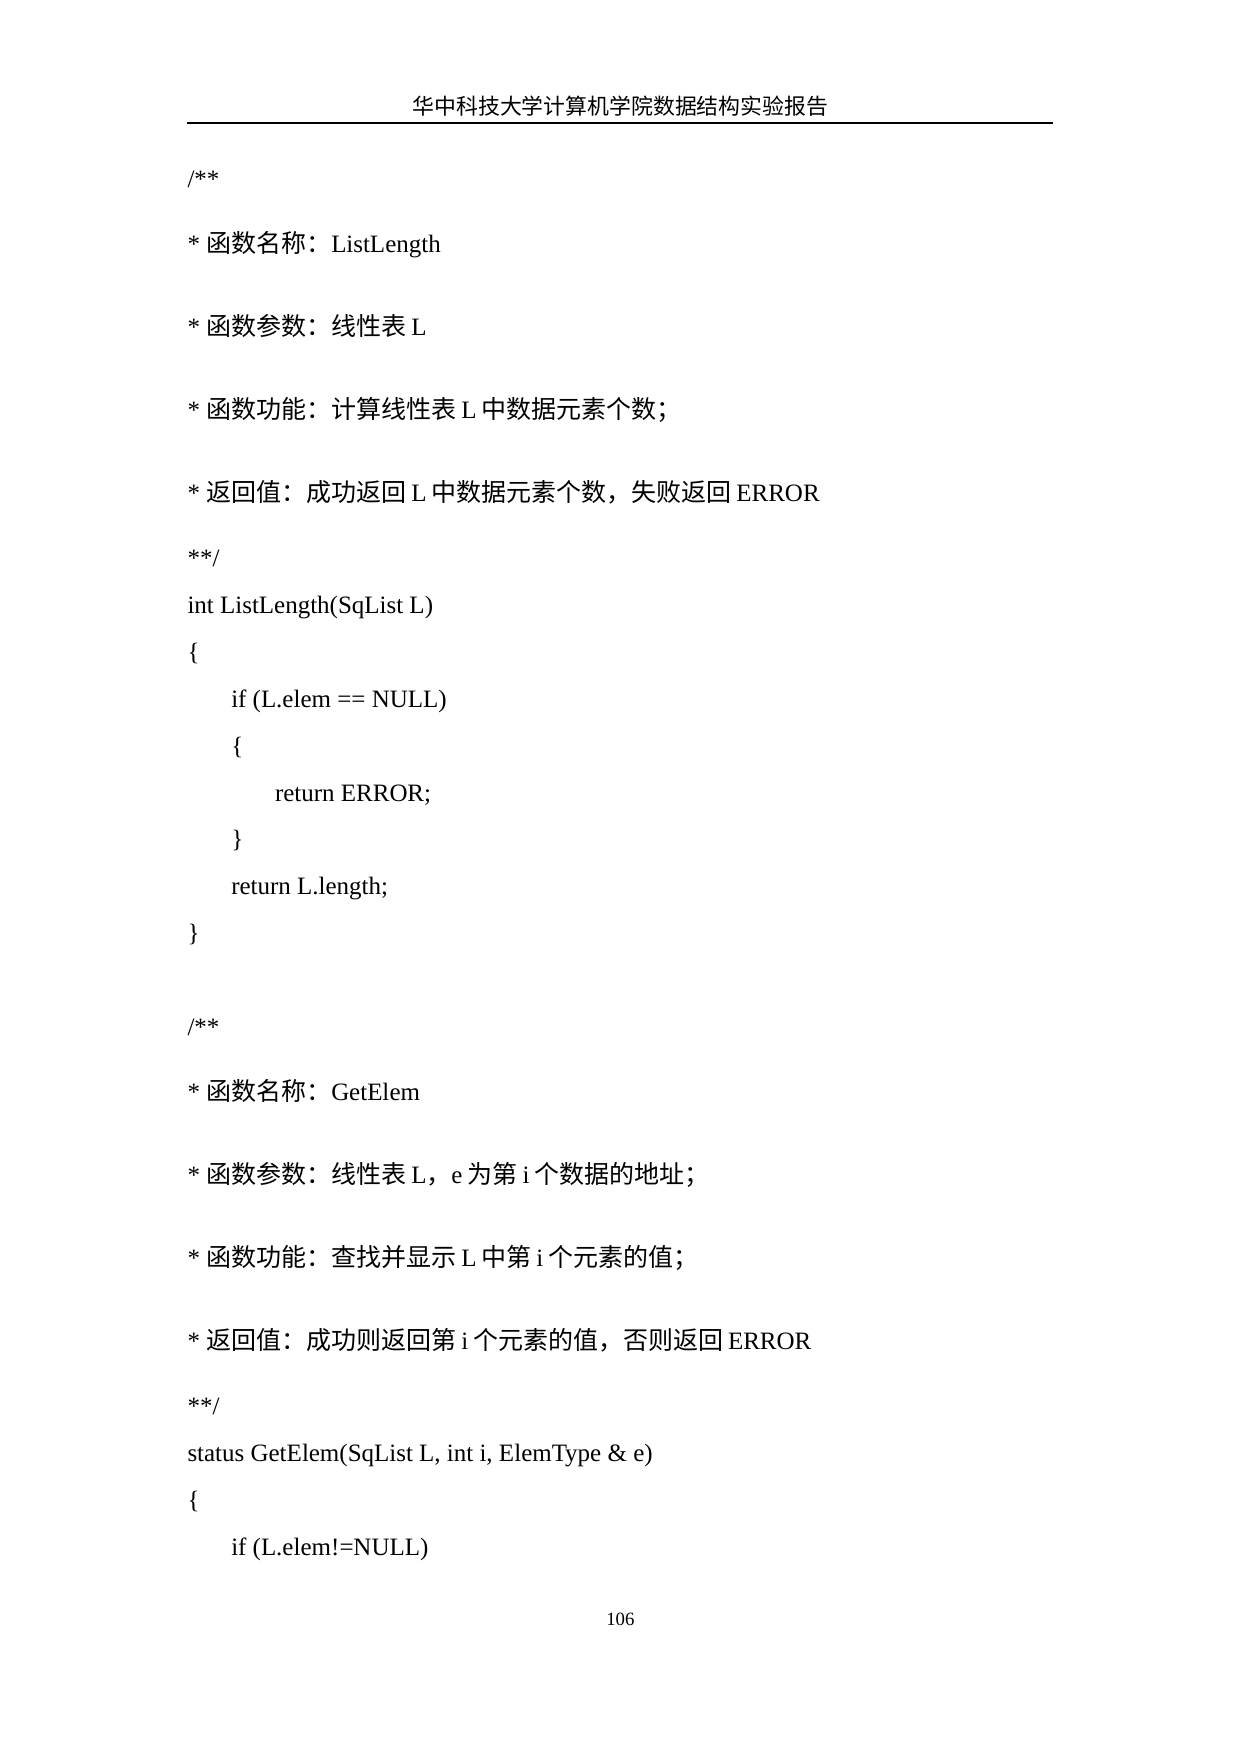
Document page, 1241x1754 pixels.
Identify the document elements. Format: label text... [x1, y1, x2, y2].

text * 函数名称：GetElem [187, 1057, 1053, 1122]
text return L.length; [187, 869, 1053, 902]
text } [187, 916, 1053, 949]
text * 函数参数：线性表L，e为第i个数据的地址； [187, 1140, 1053, 1205]
text /** [187, 1010, 1053, 1043]
text * 返回值：成功返回L中数据元素个数，失败返回ERROR [187, 458, 1053, 523]
text * 函数名称：ListLength [187, 209, 1053, 274]
text if (L.elem == NULL) [187, 682, 1053, 714]
text } [187, 823, 1053, 855]
text /** [187, 162, 1053, 194]
text { [187, 1483, 1053, 1516]
text { [187, 635, 1053, 668]
text if (L.elem!=NULL) [187, 1530, 1053, 1563]
text int ListLength(SqList L) [187, 588, 1053, 621]
text **/ [187, 1389, 1053, 1422]
text return ERROR; [187, 776, 1053, 808]
text * 函数功能：查找并显示L中第i个元素的值； [187, 1223, 1053, 1288]
text * 返回值：成功则返回第i个元素的值，否则返回ERROR [187, 1306, 1053, 1371]
text * 函数功能：计算线性表L中数据元素个数； [187, 375, 1053, 440]
text status GetElem(SqList L, int i, ElemType & e) [187, 1436, 1053, 1469]
text **/ [187, 541, 1053, 574]
text { [187, 729, 1053, 761]
text * 函数参数：线性表L [187, 292, 1053, 357]
